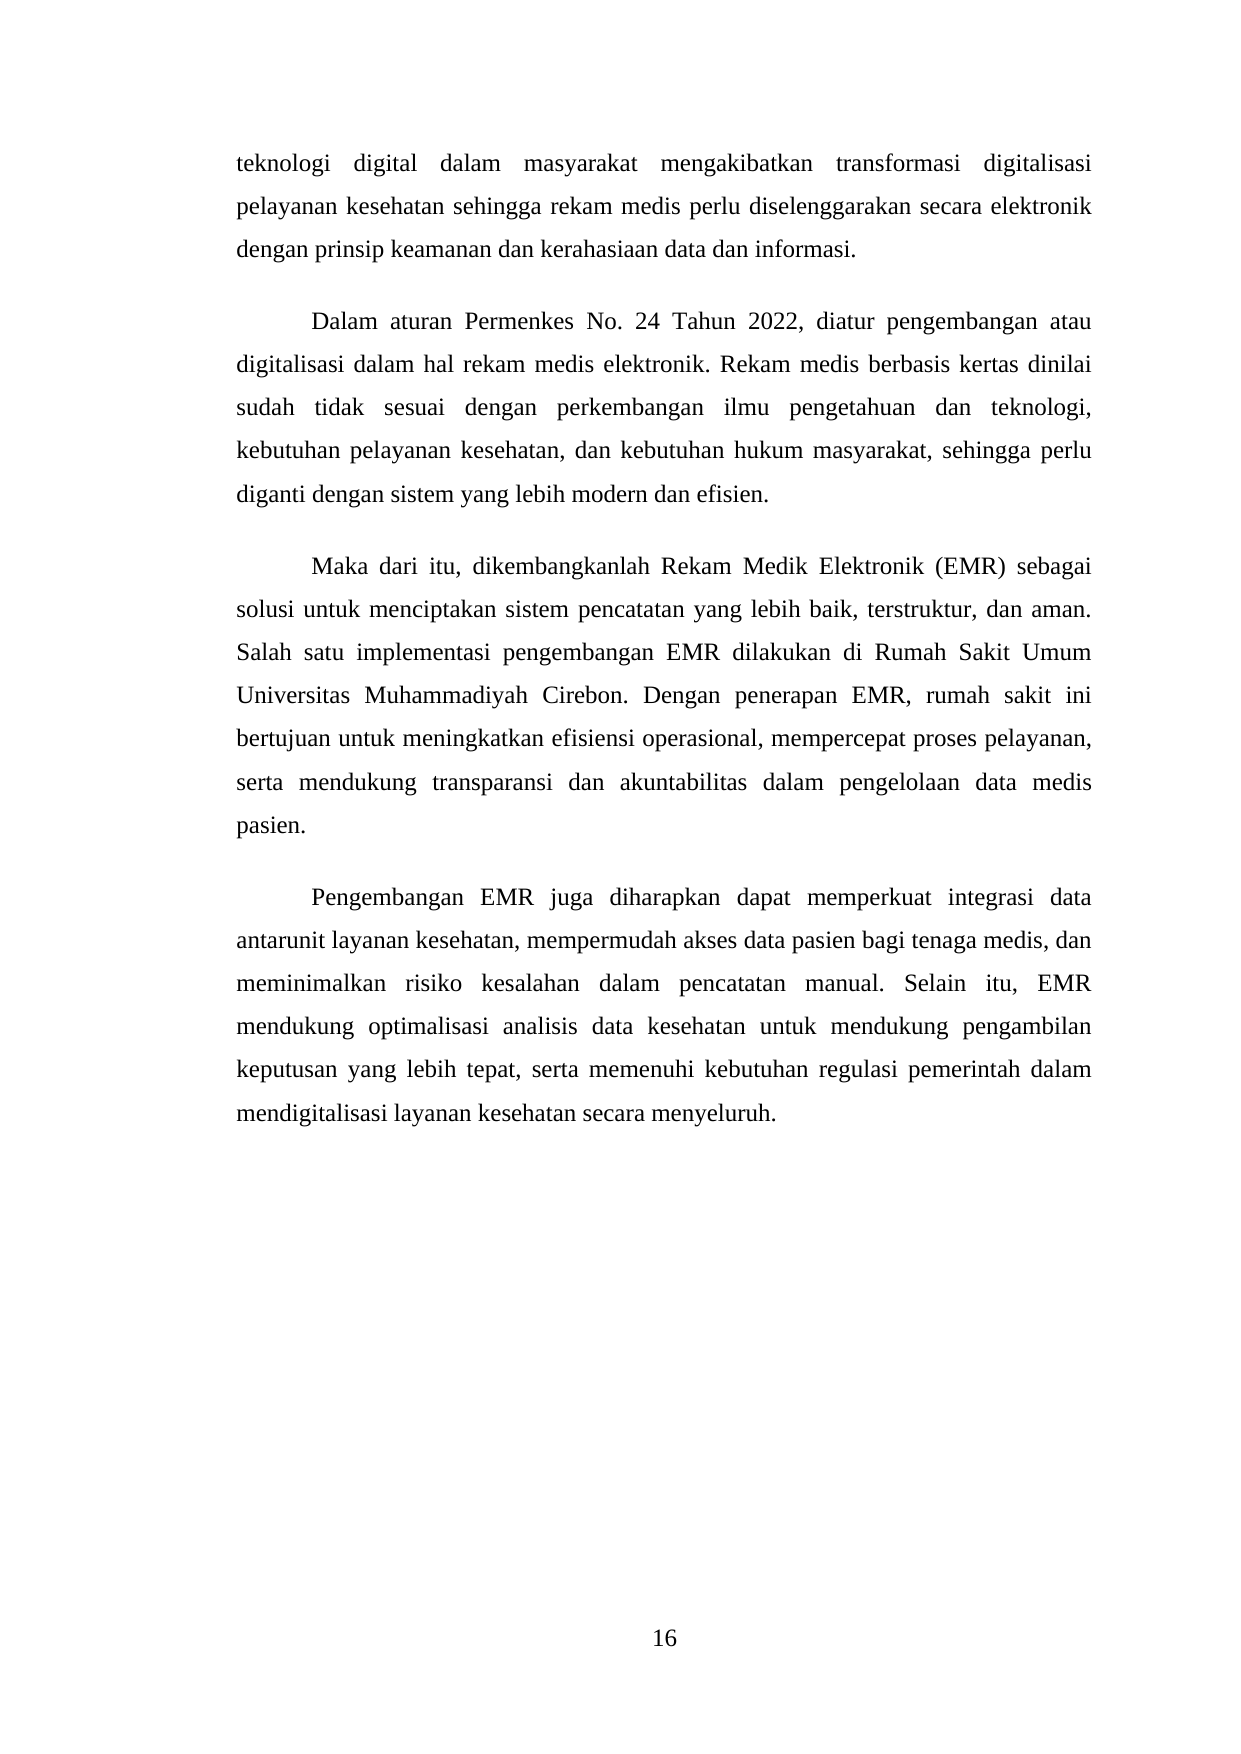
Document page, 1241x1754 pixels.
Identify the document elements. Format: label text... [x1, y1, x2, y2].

text Maka dari itu, dikembangkanlah Rekam Medik Elektronik (EMR) sebagai solusi untuk menciptakan sistem pencatatan yang lebih baik, terstruktur, dan aman. Salah satu implementasi pengembangan EMR dilakukan di Rumah Sakit Umum Universitas Muhammadiyah Cirebon. Dengan penerapan EMR, rumah sakit ini bertujuan untuk meningkatkan efisiensi operasional, mempercepat proses pelayanan, serta mendukung transparansi dan akuntabilitas dalam pengelolaan data medis pasien. [236, 551, 1092, 838]
text Pengembangan EMR juga diharapkan dapat memperkuat integrasi data antarunit layanan kesehatan, mempermudah akses data pasien bagi tenaga medis, dan meminimalkan risiko kesalahan dalam pencatatan manual. Selain itu, EMR mendukung optimalisasi analisis data kesehatan untuk mendukung pengambilan keputusan yang lebih tepat, serta memenuhi kebutuhan regulasi pemerintah dalam mendigitalisasi layanan kesehatan secara menyeluruh. [236, 882, 1092, 1126]
text Dalam aturan Permenkes No. 24 Tahun 2022, diatur pengembangan atau digitalisasi dalam hal rekam medis elektronik. Rekam medis berbasis kertas dinilai sudah tidak sesuai dengan perkembangan ilmu pengetahuan dan teknologi, kebutuhan pelayanan kesehatan, dan kebutuhan hukum masyarakat, sehingga perlu diganti dengan sistem yang lebih modern dan efisien. [236, 306, 1092, 507]
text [236, 148, 1092, 263]
